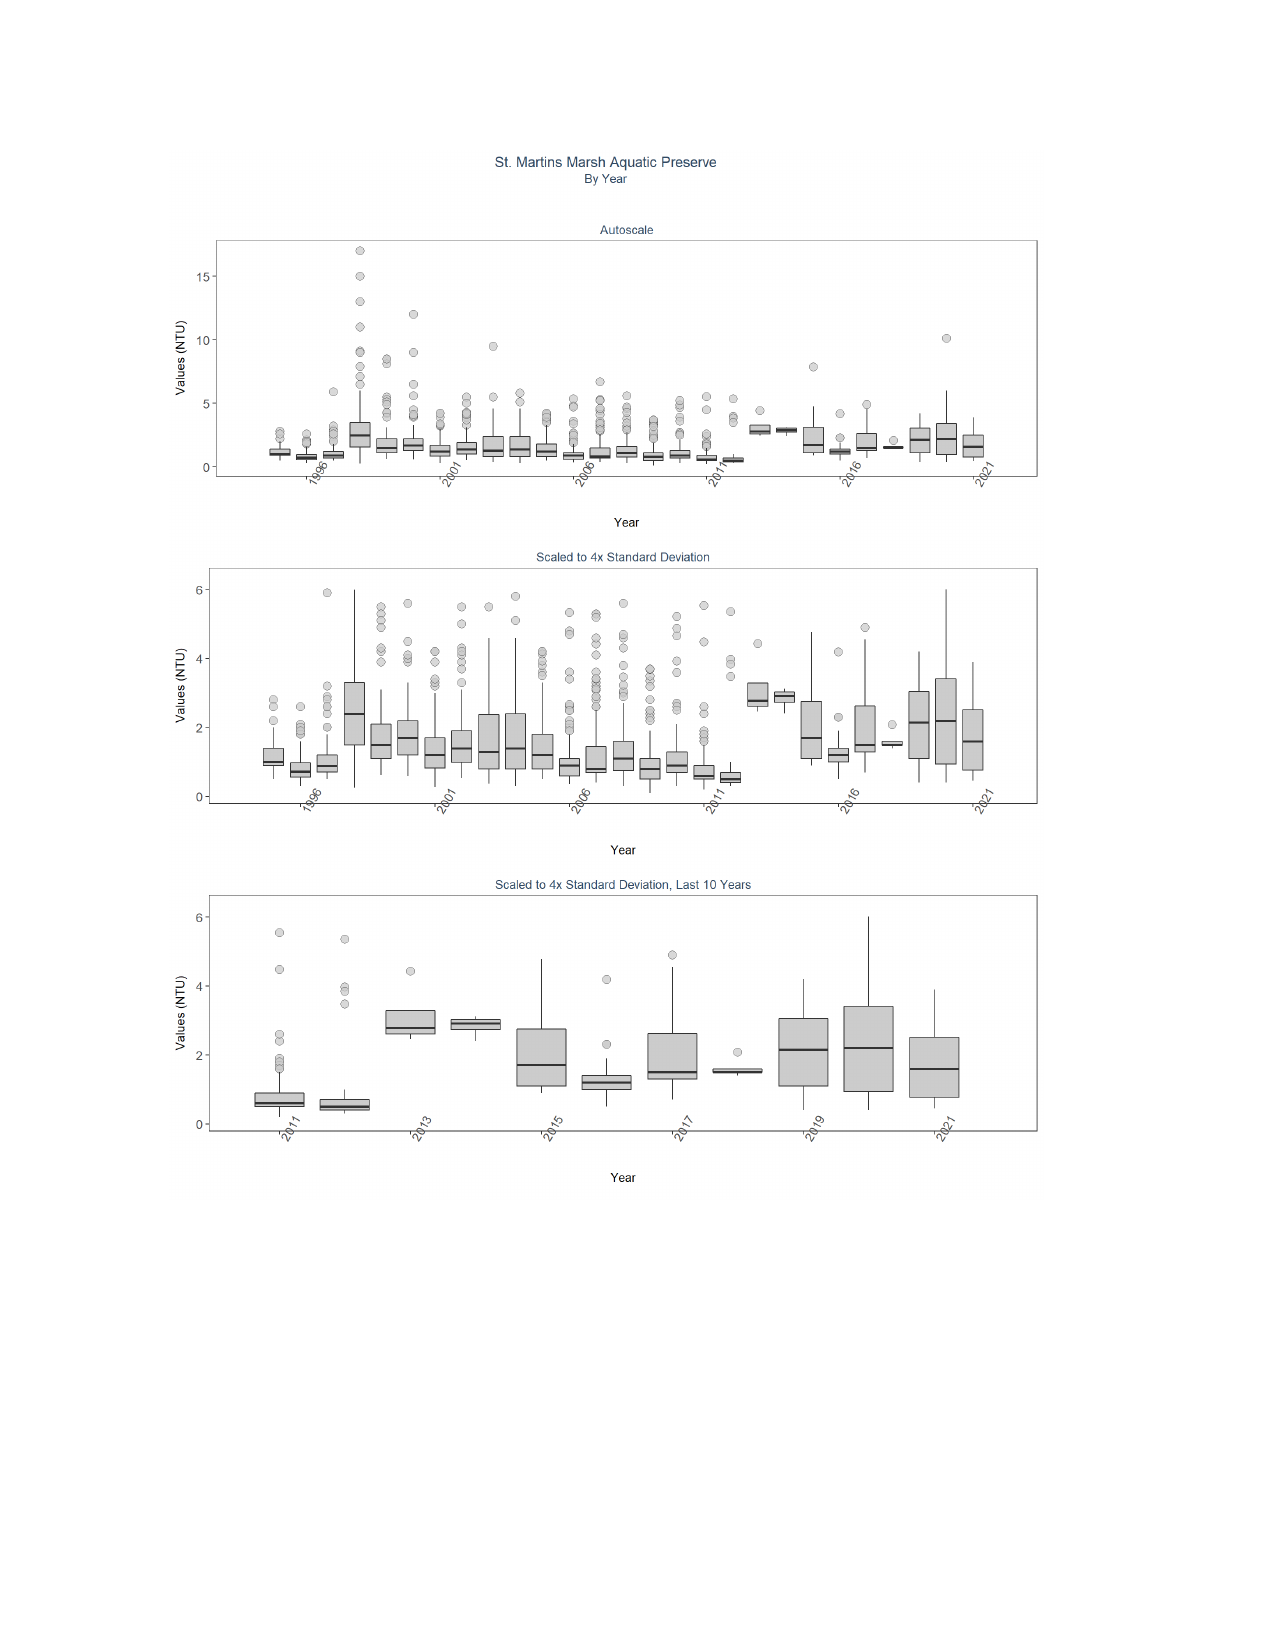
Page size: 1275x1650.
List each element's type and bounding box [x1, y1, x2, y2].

picture [168, 150, 1044, 1200]
